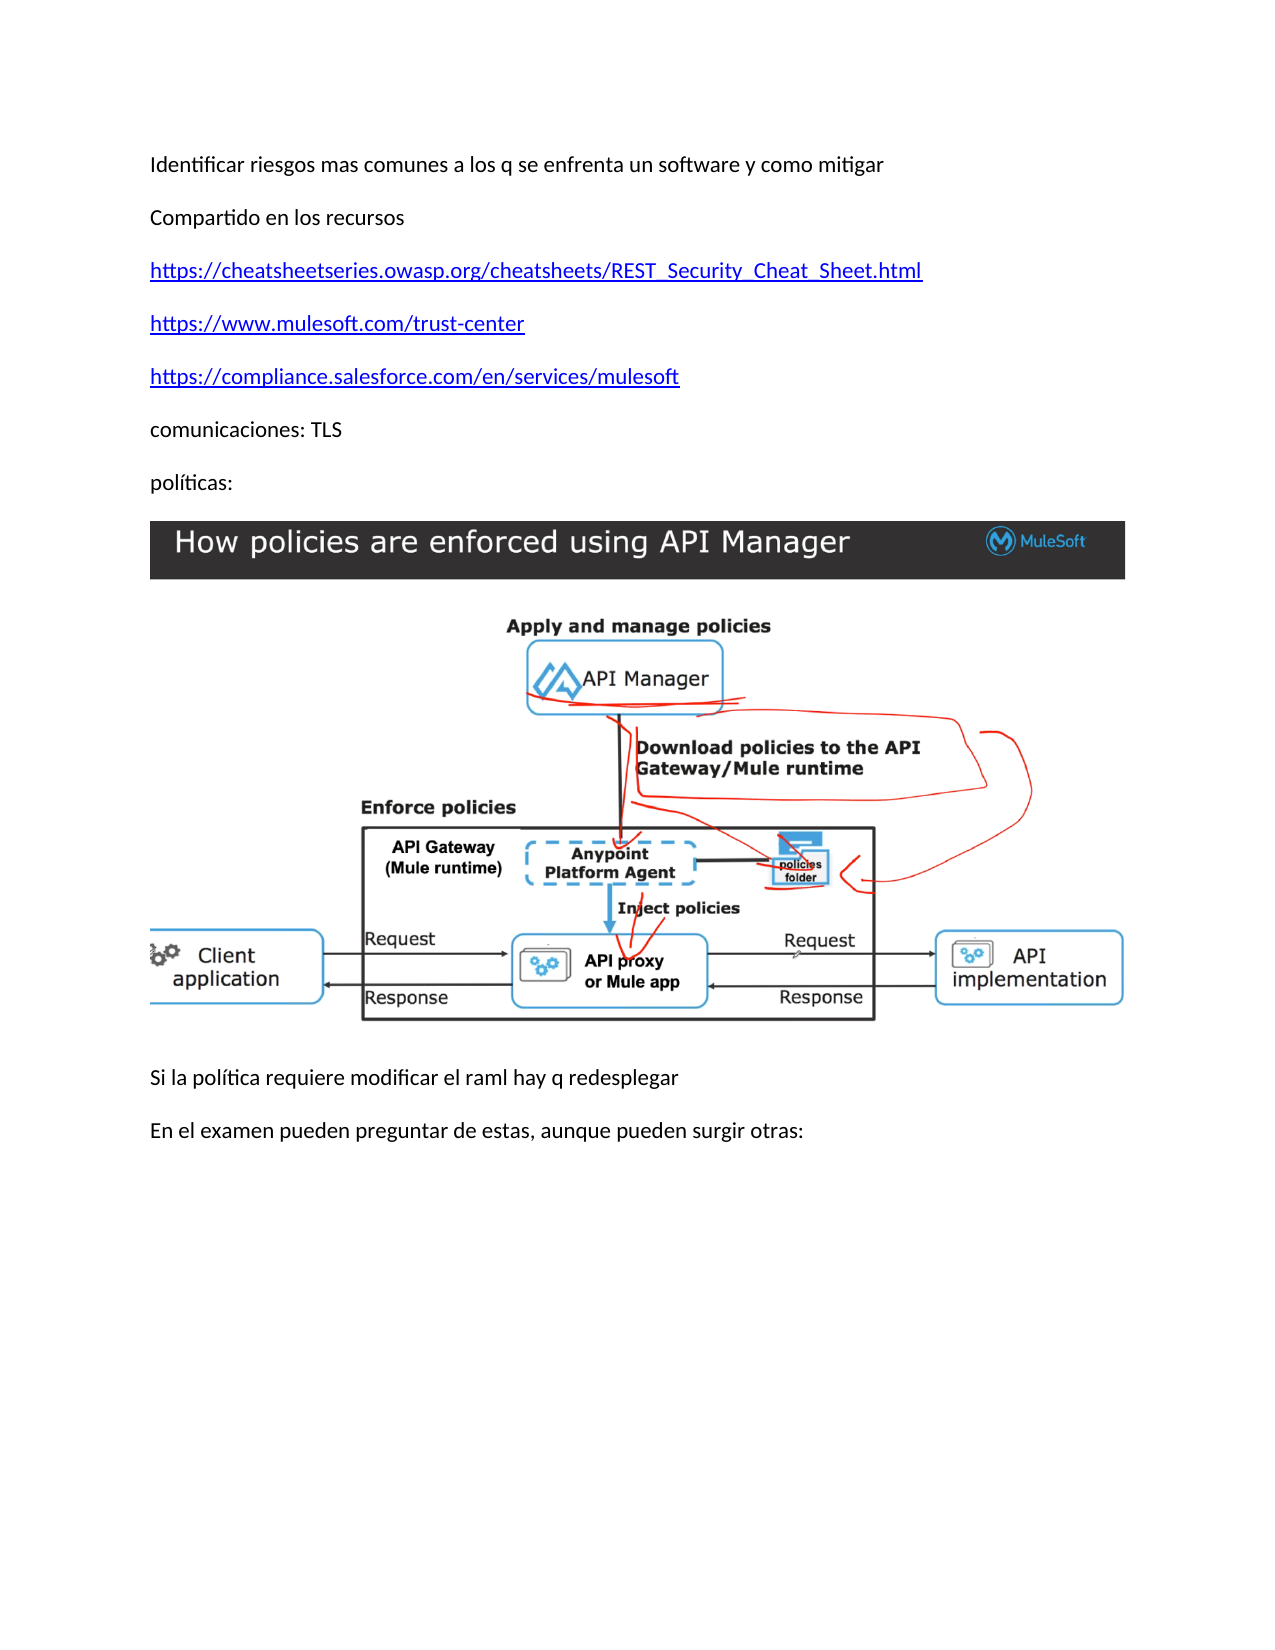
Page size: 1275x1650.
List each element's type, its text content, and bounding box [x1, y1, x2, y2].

text https://compliance.salesforce.com/en/services/mulesoft [150, 362, 1125, 390]
text comunicaciones: TLS [150, 415, 1125, 443]
text Identificar riesgos mas comunes a los q se enfrenta un software y como mitigar [150, 150, 1125, 178]
text Compartido en los recursos [150, 203, 1125, 231]
text Si la política requiere modificar el raml hay q redesplegar [150, 1063, 1125, 1091]
text En el examen pueden preguntar de estas, aunque pueden surgir otras: [150, 1116, 1125, 1144]
picture [150, 521, 1125, 1039]
text políticas: [150, 468, 1125, 496]
text https://www.mulesoft.com/trust-center [150, 309, 1125, 337]
text https://cheatsheetseries.owasp.org/cheatsheets/REST_Security_Cheat_Sheet.html [150, 256, 1125, 284]
